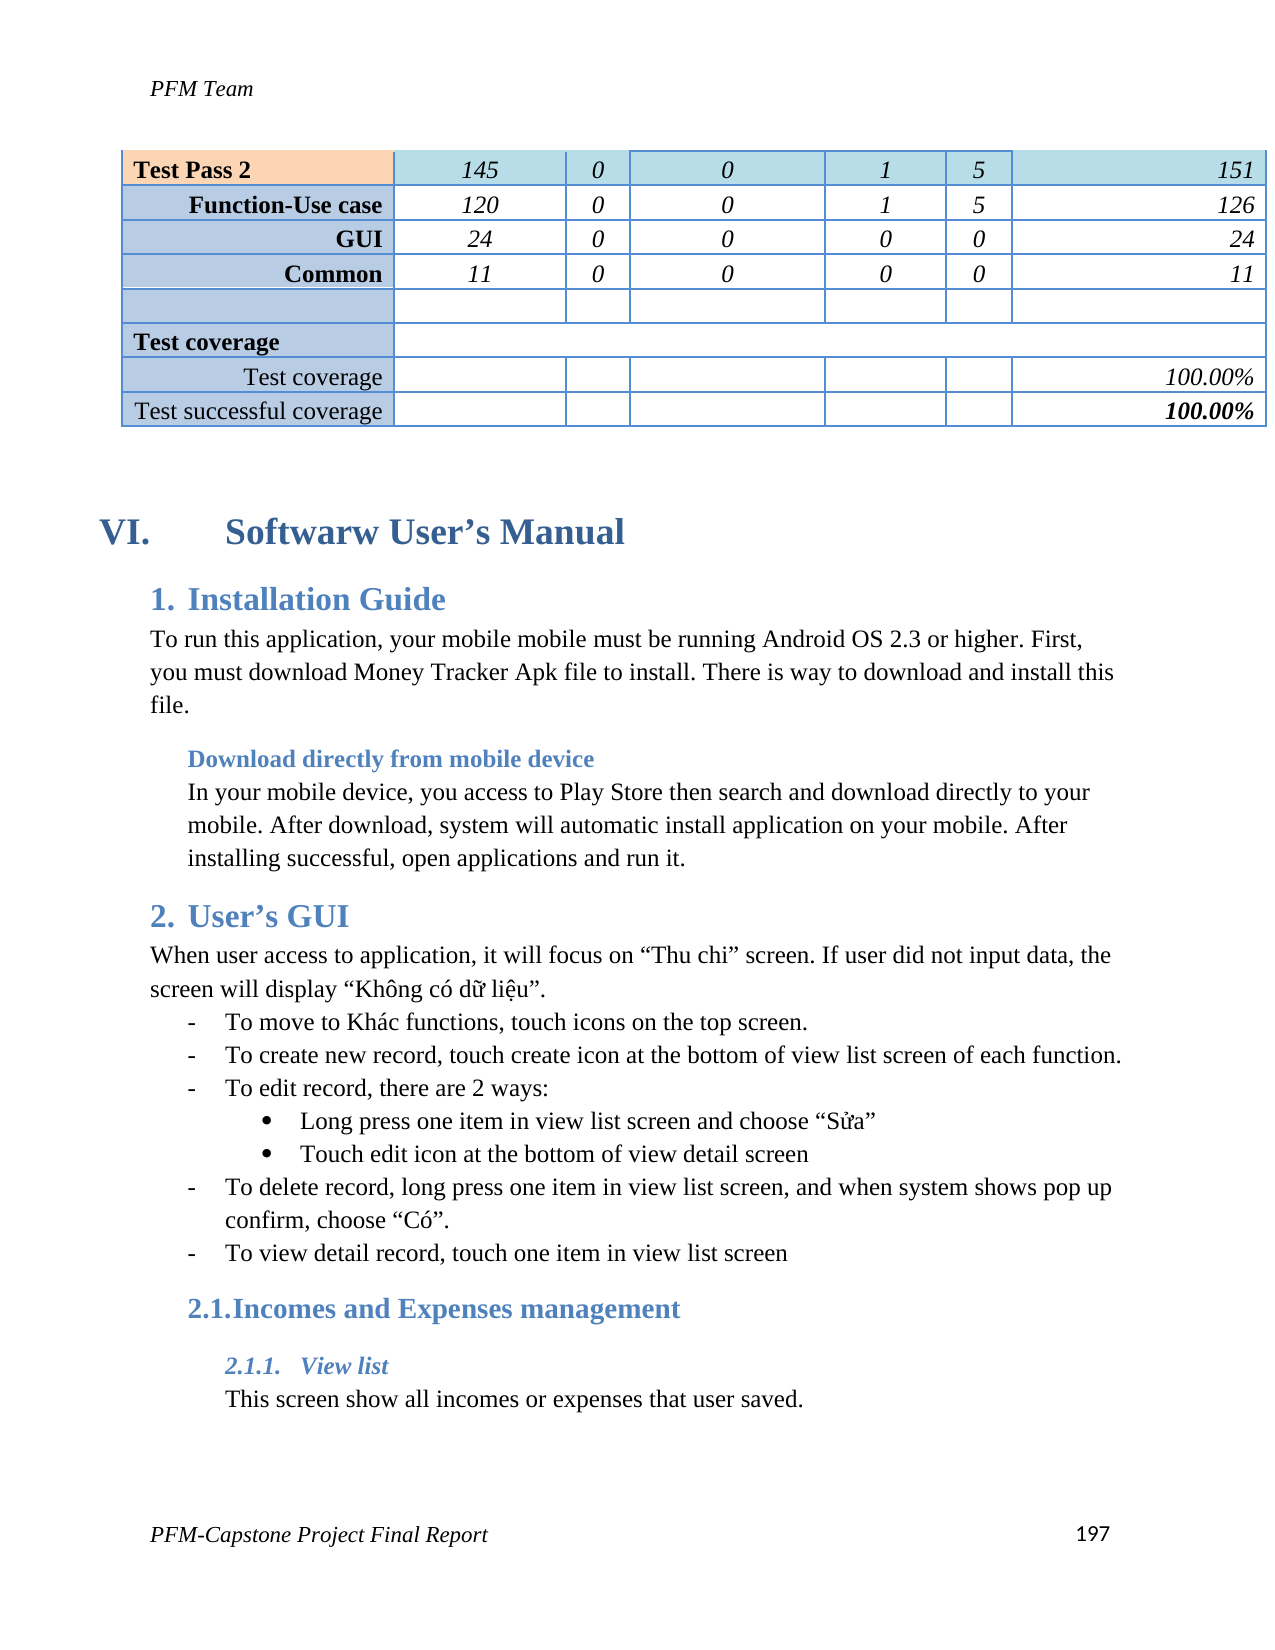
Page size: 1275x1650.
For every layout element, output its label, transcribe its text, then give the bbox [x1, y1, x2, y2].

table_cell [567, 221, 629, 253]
subtitle Softwarw User’s Manual [150, 509, 1125, 552]
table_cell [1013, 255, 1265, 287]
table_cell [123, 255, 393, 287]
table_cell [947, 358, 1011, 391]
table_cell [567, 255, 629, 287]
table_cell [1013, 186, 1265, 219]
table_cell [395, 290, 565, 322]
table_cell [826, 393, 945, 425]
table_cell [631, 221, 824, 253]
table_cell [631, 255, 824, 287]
subtitle Download directly from mobile device [150, 744, 1125, 772]
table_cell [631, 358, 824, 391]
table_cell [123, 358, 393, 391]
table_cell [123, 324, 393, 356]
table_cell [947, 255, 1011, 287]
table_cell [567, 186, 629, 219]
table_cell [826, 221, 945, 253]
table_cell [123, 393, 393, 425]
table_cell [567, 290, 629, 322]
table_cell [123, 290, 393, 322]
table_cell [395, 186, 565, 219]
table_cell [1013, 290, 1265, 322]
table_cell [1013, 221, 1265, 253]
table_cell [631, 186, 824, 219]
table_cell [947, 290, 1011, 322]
list Long press one item in view list screen and choose “Sửa” [262, 1106, 1125, 1134]
subtitle Incomes and Expenses management [187, 1292, 1125, 1325]
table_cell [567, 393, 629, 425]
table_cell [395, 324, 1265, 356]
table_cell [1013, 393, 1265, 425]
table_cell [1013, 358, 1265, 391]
subtitle View list [225, 1351, 1125, 1380]
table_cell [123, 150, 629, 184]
list This screen show all incomes or expenses that user saved. [187, 1384, 1125, 1413]
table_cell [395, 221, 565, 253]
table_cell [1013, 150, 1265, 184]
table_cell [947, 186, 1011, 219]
subtitle Installation Guide [150, 580, 1125, 618]
subtitle User’s GUI [150, 897, 1125, 935]
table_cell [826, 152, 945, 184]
list To delete record, long press one item in view list screen, and when system shows pop up confirm, choose “Có”. [187, 1172, 1125, 1233]
list To view detail record, touch one item in view list screen [187, 1238, 1125, 1267]
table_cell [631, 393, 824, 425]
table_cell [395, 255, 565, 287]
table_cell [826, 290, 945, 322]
text To run this application, your mobile mobile must be running Android OS 2.3 or higher. First, you must download Money Tracker Apk file to install. There is way to download and install this file. [150, 624, 1125, 718]
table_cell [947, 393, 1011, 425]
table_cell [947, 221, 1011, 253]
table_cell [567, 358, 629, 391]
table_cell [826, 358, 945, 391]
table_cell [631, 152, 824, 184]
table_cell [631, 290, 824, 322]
list To edit record, there are 2 ways: [187, 1073, 1125, 1101]
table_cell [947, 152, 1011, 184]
list In your mobile device, you access to Play Store then search and download directly to your mobile. After download, system will automatic install application on your mobile. After installing successful, open applications and run it. [187, 777, 1125, 871]
list To create new record, touch create icon at the bottom of view list screen of each function. [187, 1040, 1125, 1068]
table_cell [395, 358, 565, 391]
list Touch edit icon at the bottom of view detail screen [262, 1139, 1125, 1167]
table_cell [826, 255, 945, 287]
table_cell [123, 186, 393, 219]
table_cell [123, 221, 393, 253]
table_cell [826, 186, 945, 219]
list To move to Khác functions, touch icons on the top screen. [187, 1007, 1125, 1035]
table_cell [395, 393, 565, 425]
text When user access to application, it will focus on “Thu chi” screen. If user did not input data, the screen will display “Không có dữ liệu”. [150, 941, 1125, 1002]
